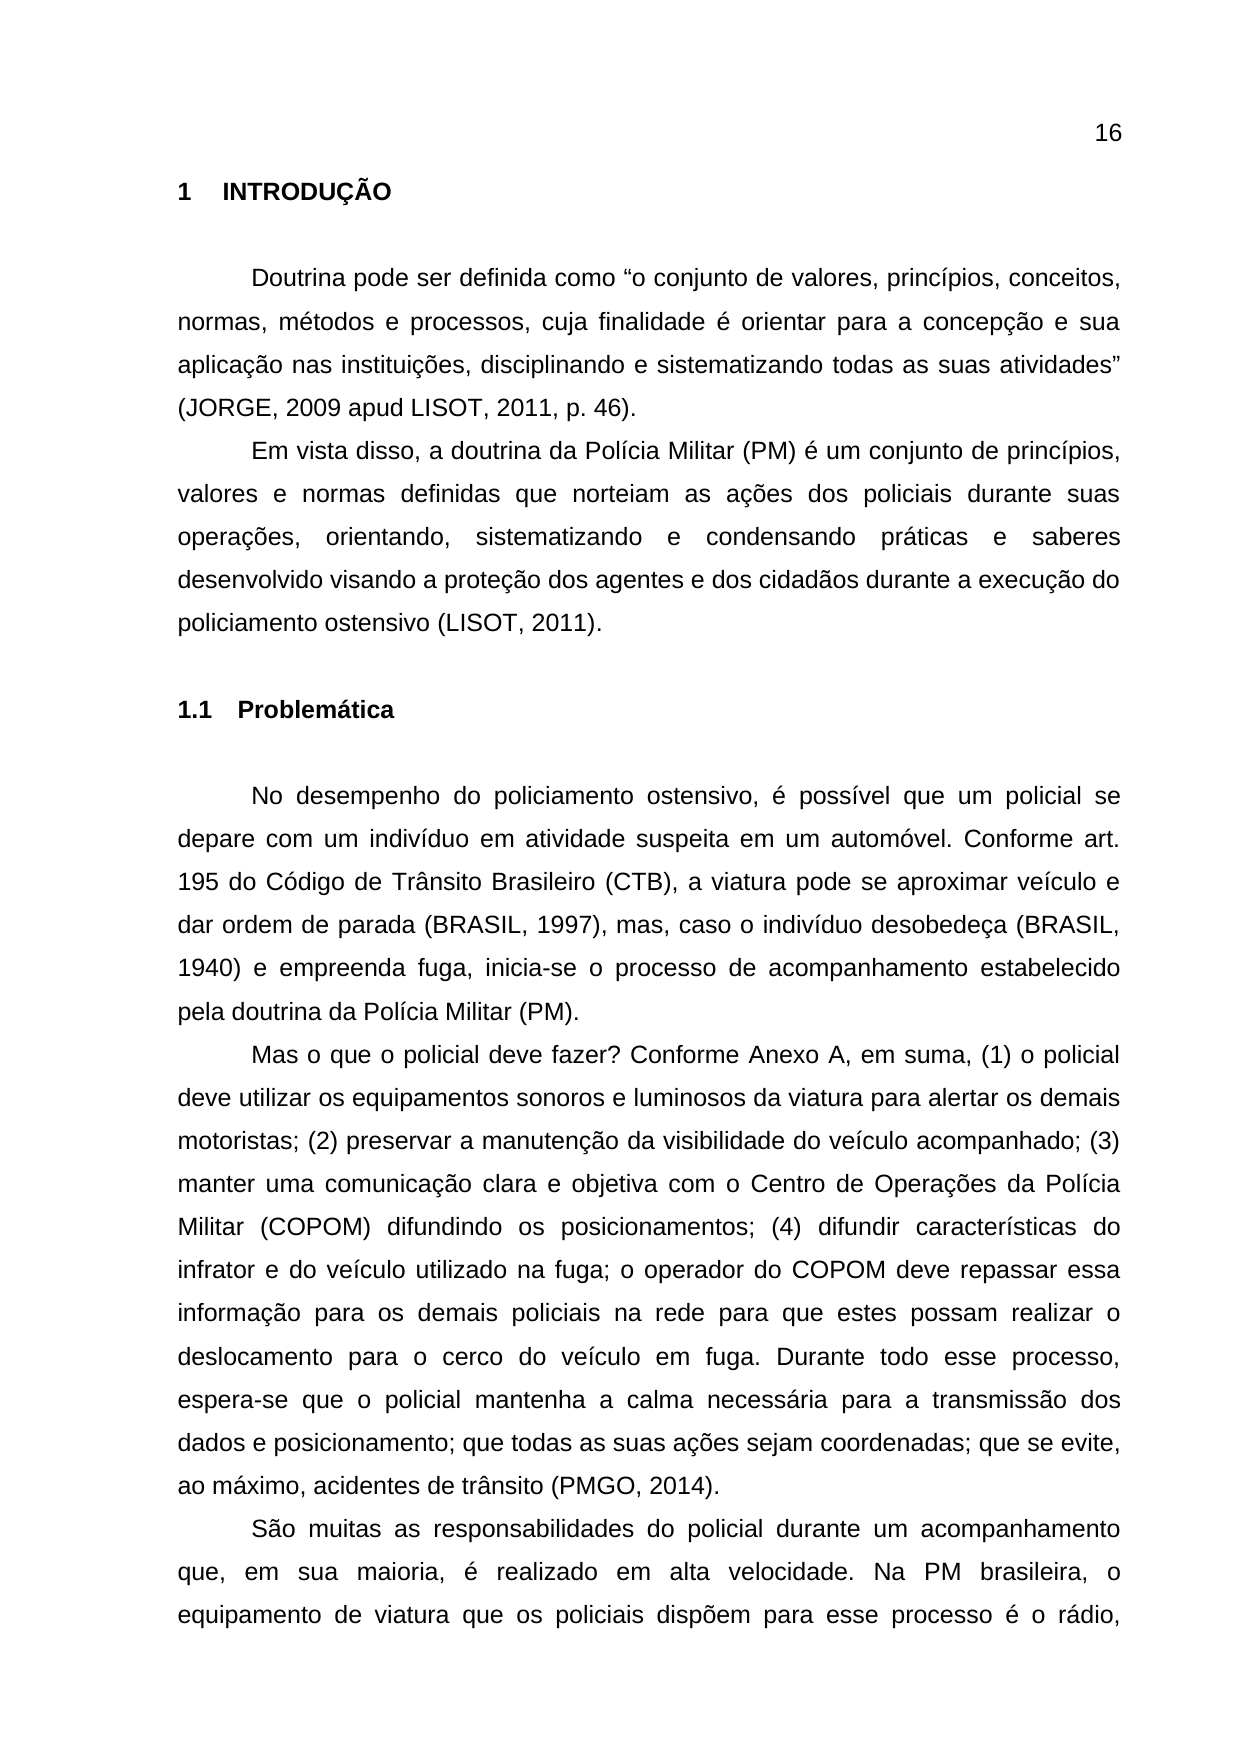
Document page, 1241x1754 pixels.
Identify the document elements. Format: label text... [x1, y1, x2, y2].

text Mas o que o policial deve fazer? Conforme Anexo A, em suma, (1) o policial deve utilizar os equipamentos sonoros e luminosos da viatura para alertar os demais motoristas; (2) preservar a manutenção da visibilidade do veículo acompanhado; (3) manter uma comunicação clara e objetiva com o Centro de Operações da Polícia Militar (COPOM) difundindo os posicionamentos; (4) difundir características do infrator e do veículo utilizado na fuga; o operador do COPOM deve repassar essa informação para os demais policiais na rede para que estes possam realizar o deslocamento para o cerco do veículo em fuga. Durante todo esse processo, espera-se que o policial mantenha a calma necessária para a transmissão dos dados e posicionamento; que todas as suas ações sejam coordenadas; que se evite, ao máximo, acidentes de trânsito (PMGO, 2014). [177, 1040, 1122, 1500]
subtitle INTRODUÇÃO [177, 177, 1122, 206]
text No desempenho do policiamento ostensivo, é possível que um policial se depare com um indivíduo em atividade suspeita em um automóvel. Conforme art. 195 do Código de Trânsito Brasileiro (CTB), a viatura pode se aproximar veículo e dar ordem de parada (BRASIL, 1997), mas, caso o indivíduo desobedeça (BRASIL, 1940) e empreenda fuga, inicia-se o processo de acompanhamento estabelecido pela doutrina da Polícia Militar (PM). [177, 781, 1122, 1025]
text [177, 1514, 1122, 1629]
subtitle Problemática [177, 695, 1122, 723]
text Em vista disso, a doutrina da Polícia Militar (PM) é um conjunto de princípios, valores e normas definidas que norteiam as ações dos policiais durante suas operações, orientando, sistematizando e condensando práticas e saberes desenvolvido visando a proteção dos agentes e dos cidadãos durante a execução do policiamento ostensivo . [177, 436, 1122, 637]
text Doutrina pode ser definida como “o conjunto de valores, princípios, conceitos, normas, métodos e processos, cuja finalidade é orientar para a concepção e sua aplicação nas instituições, disciplinando e sistematizando todas as suas atividades” (JORGE, 2009 apud LISOT, 2011, p. 46). [177, 263, 1122, 422]
